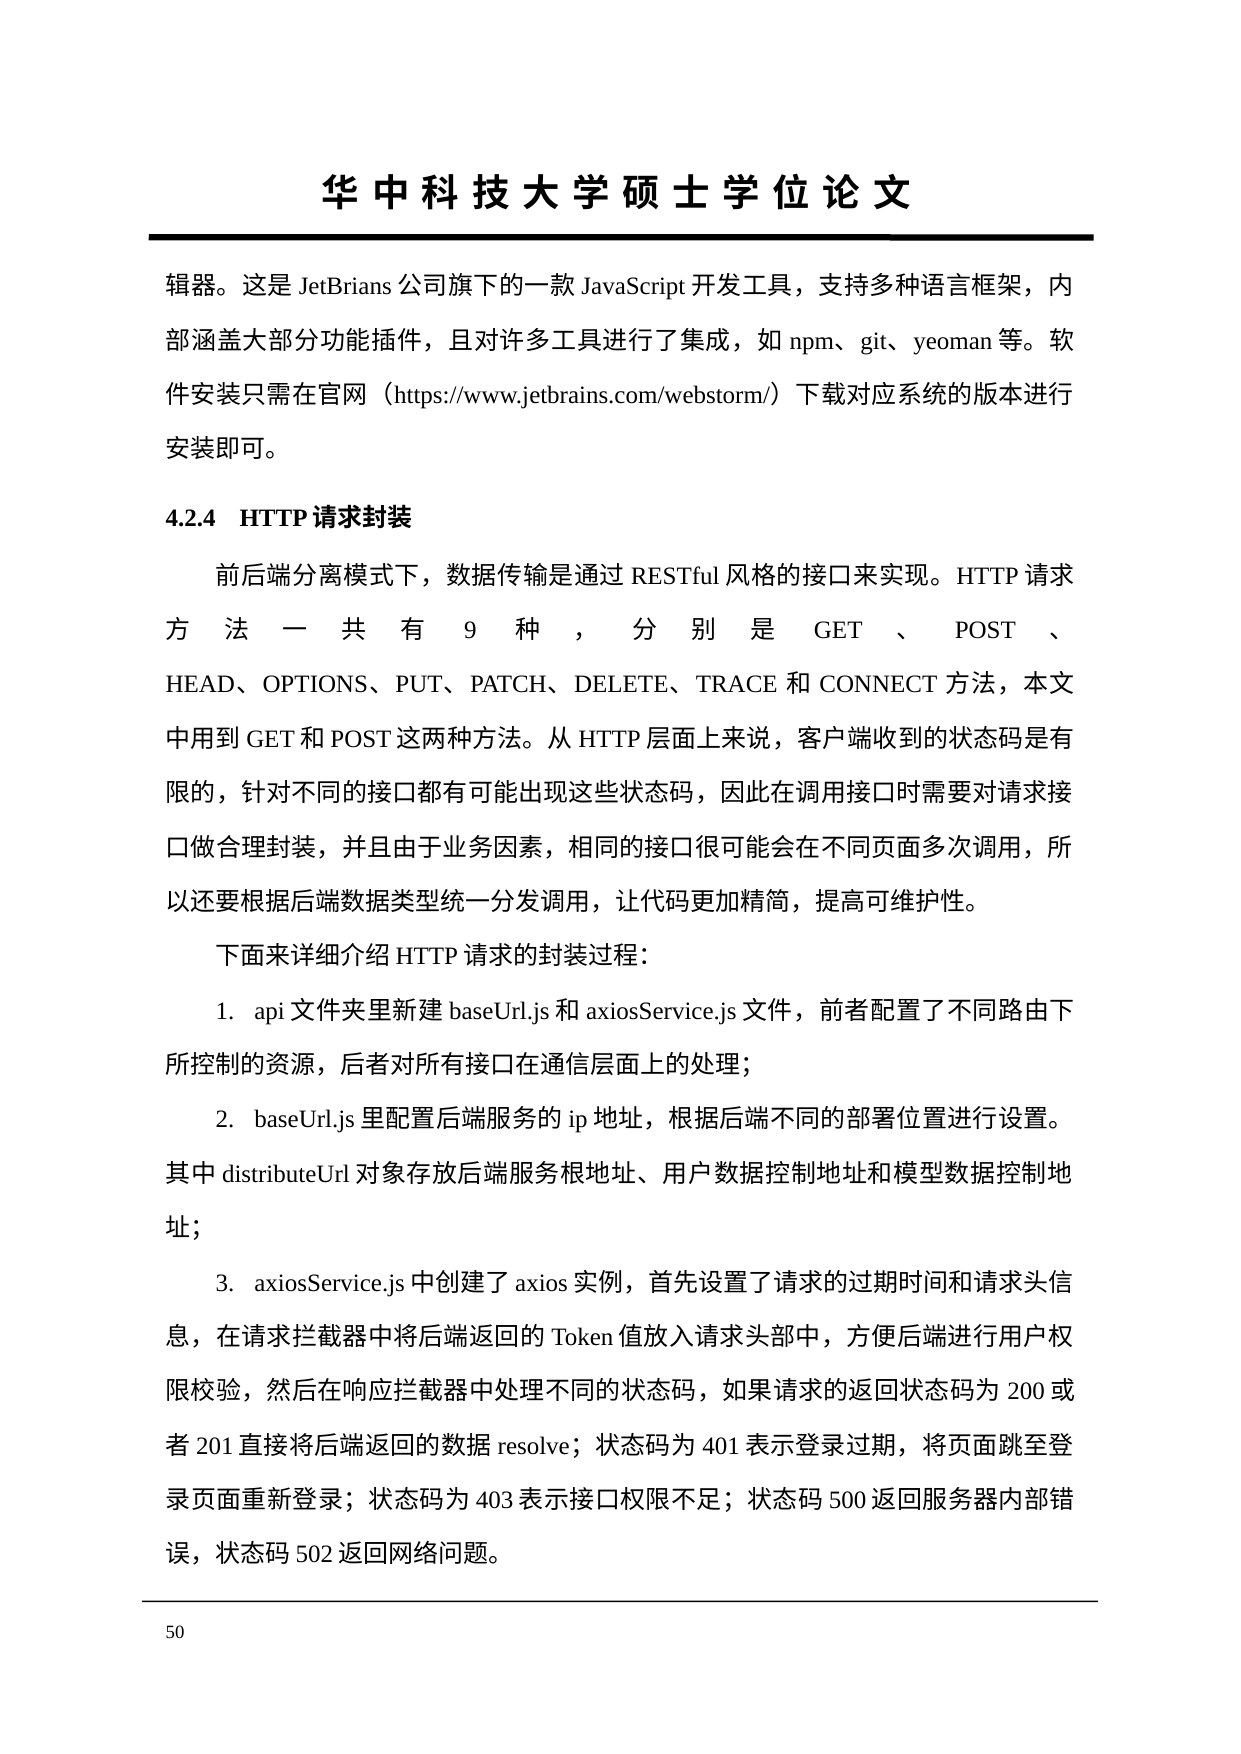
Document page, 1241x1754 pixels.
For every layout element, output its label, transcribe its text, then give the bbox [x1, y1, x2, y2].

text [165, 266, 1075, 465]
subtitle HTTP请求封装 [165, 498, 1075, 534]
list baseUrl.js里配置后端服务的ip地址，根据后端不同的部署位置进行设置。其中distributeUrl对象存放后端服务根地址、用户数据控制地址和模型数据控制地址； [165, 1099, 1075, 1244]
text 前后端分离模式下，数据传输是通过RESTful风格的接口来实现。HTTP请求方法一共有9种，分别是GET、POST、 HEAD、OPTIONS、PUT、PATCH、DELETE、TRACE 和 CONNECT 方法，本文中用到GET和POST这两种方法。从HTTP层面上来说，客户端收到的状态码是有限的，针对不同的接口都有可能出现这些状态码，因此在调用接口时需要对请求接口做合理封装，并且由于业务因素，相同的接口很可能会在不同页面多次调用，所以还要根据后端数据类型统一分发调用，让代码更加精简，提高可维护性。 [165, 555, 1075, 918]
text 下面来详细介绍HTTP请求的封装过程： [165, 936, 1075, 972]
list axiosService.js中创建了axios实例，首先设置了请求的过期时间和请求头信息，在请求拦截器中将后端返回的Token值放入请求头部中，方便后端进行用户权限校验，然后在响应拦截器中处理不同的状态码，如果请求的返回状态码为200或者201直接将后端返回的数据resolve；状态码为401表示登录过期，将页面跳至登录页面重新登录；状态码为403表示接口权限不足；状态码500返回服务器内部错误，状态码502返回网络问题。 [165, 1262, 1075, 1570]
list api文件夹里新建baseUrl.js和axiosService.js文件，前者配置了不同路由下所控制的资源，后者对所有接口在通信层面上的处理； [165, 990, 1075, 1081]
